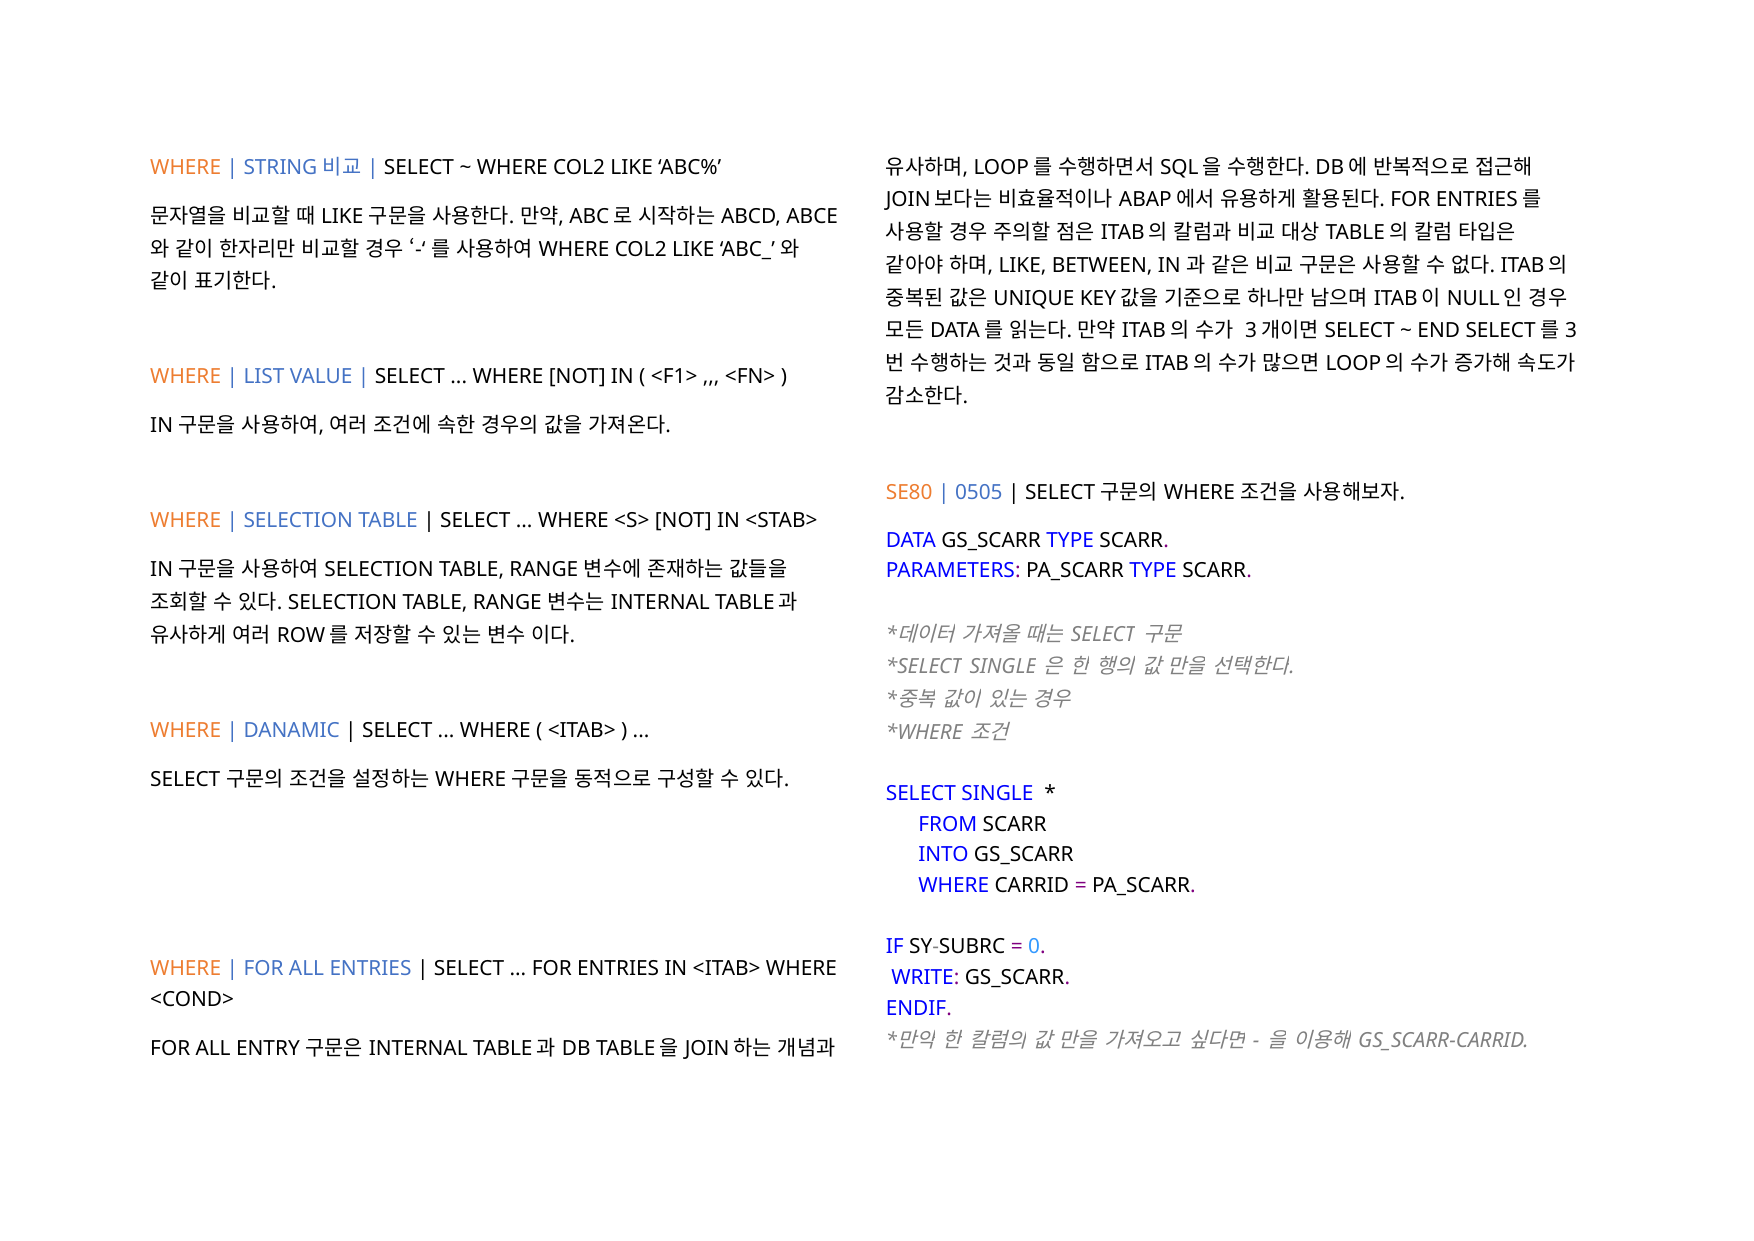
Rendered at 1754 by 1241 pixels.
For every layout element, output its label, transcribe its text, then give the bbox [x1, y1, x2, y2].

text DATA GS_SCARR TYPE SCARR. PARAMETERS: PA_SCARR TYPE SCARR. *데이터 가져올 때는 SELECT 구문 *SELECT SINGLE 은 한 행의 값 만을 선택한다. *중복 값이 있는 경우 *WHERE 조건 SELECT SINGLE * FROM SCARR INTO GS_SCARR WHERE CARRID = PA_SCARR. IF SY-SUBRC = 0. WRITE: GS_SCARR. ENDIF. *만약 한 칼럼의 값 만을 가져오고 싶다면 - 을 이용해 GS_SCARR-CARRID. [886, 525, 1577, 1054]
text WHERE | SELECTION TABLE | SELECT ... WHERE <S> [NOT] IN <STAB> [150, 505, 841, 534]
text WHERE | FOR ALL ENTRIES | SELECT ... FOR ENTRIES IN <ITAB> WHERE <COND> [150, 953, 841, 1012]
text 문자열을 비교할 때 LIKE 구문을 사용한다. 만약, ABC로 시작하는 ABCD, ABCE 와 같이 한자리만 비교할 경우 ‘-‘ 를 사용하여 WHERE COL2 LIKE ‘ABC_’ 와 같이 표기한다. [150, 199, 841, 295]
text SELECT 구문의 조건을 설정하는 WHERE 구문을 동적으로 구성할 수 있다. [150, 762, 841, 792]
text WHERE | LIST VALUE | SELECT ... WHERE [NOT] IN ( <F1> ,,, <FN> ) [150, 361, 841, 390]
text WHERE | DANAMIC | SELECT ... WHERE ( <ITAB> ) ... [150, 715, 841, 743]
text FOR ALL ENTRY 구문은 INTERNAL TABLE과 DB TABLE을 JOIN하는 개념과 유사하며, LOOP를 수행하면서 SQL을 수행한다. DB에 반복적으로 접근해 JOIN보다는 비효율적이나 ABAP에서 유용하게 활용된다. FOR ENTRIES를 사용할 경우 주의할 점은 ITAB의 칼럼과 비교 대상 TABLE의 칼럼 타입은 같아야 하며, LIKE, BETWEEN, IN 과 같은 비교 구문은 사용할 수 없다. ITAB의 중복된 값은 UNIQUE KEY값을 기준으로 하나만 남으며 ITAB이 NULL인 경우 모든 DATA를 읽는다. 만약 ITAB의 수가 3개이면 SELECT ~ END SELECT를 3번 수행하는 것과 동일 함으로 ITAB의 수가 많으면 LOOP의 수가 증가해 속도가 감소한다. [886, 150, 1577, 409]
text IN 구문을 사용하여, 여러 조건에 속한 경우의 값을 가져온다. [150, 409, 841, 439]
text IN 구문을 사용하여 SELECTION TABLE, RANGE 변수에 존재하는 값들을 조회할 수 있다. SELECTION TABLE, RANGE 변수는 INTERNAL TABLE과 유사하게 여러 ROW를 저장할 수 있는 변수 이다. [150, 553, 841, 648]
text SE80 | 0505 | SELECT 구문의 WHERE 조건을 사용해보자. [886, 476, 1577, 506]
text WHERE | STRING 비교 | SELECT ~ WHERE COL2 LIKE ‘ABC%’ [150, 150, 841, 180]
